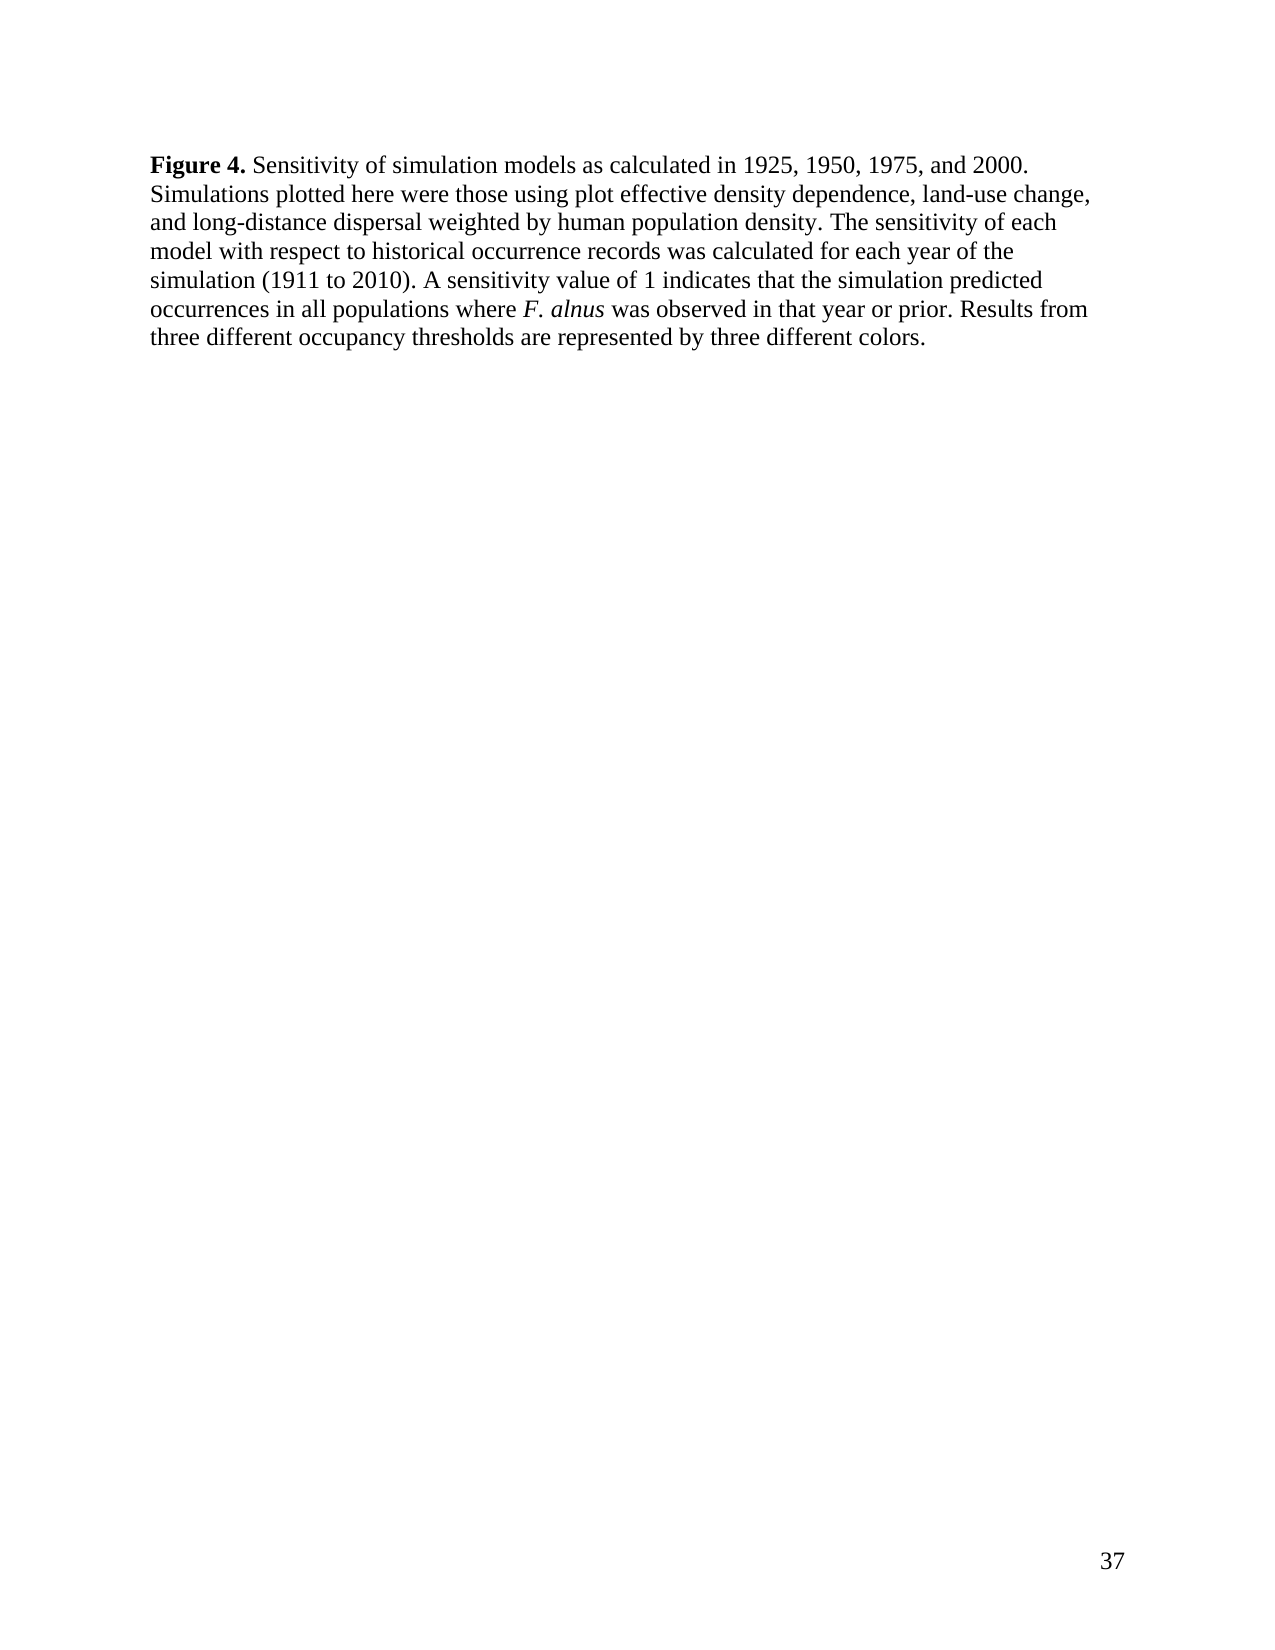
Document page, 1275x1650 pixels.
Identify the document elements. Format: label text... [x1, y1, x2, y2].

text Figure 4. Sensitivity of simulation models as calculated in 1925, 1950, 1975, and 2000. Simulations plotted here were those using plot effective density dependence, land-use change, and long-distance dispersal weighted by human population density. The sensitivity of each model with respect to historical occurrence records was calculated for each year of the simulation (1911 to 2010). A sensitivity value of 1 indicates that the simulation predicted occurrences in all populations where F. alnus was observed in that year or prior. Results from three different occupancy thresholds are represented by three different colors. [150, 150, 1125, 351]
